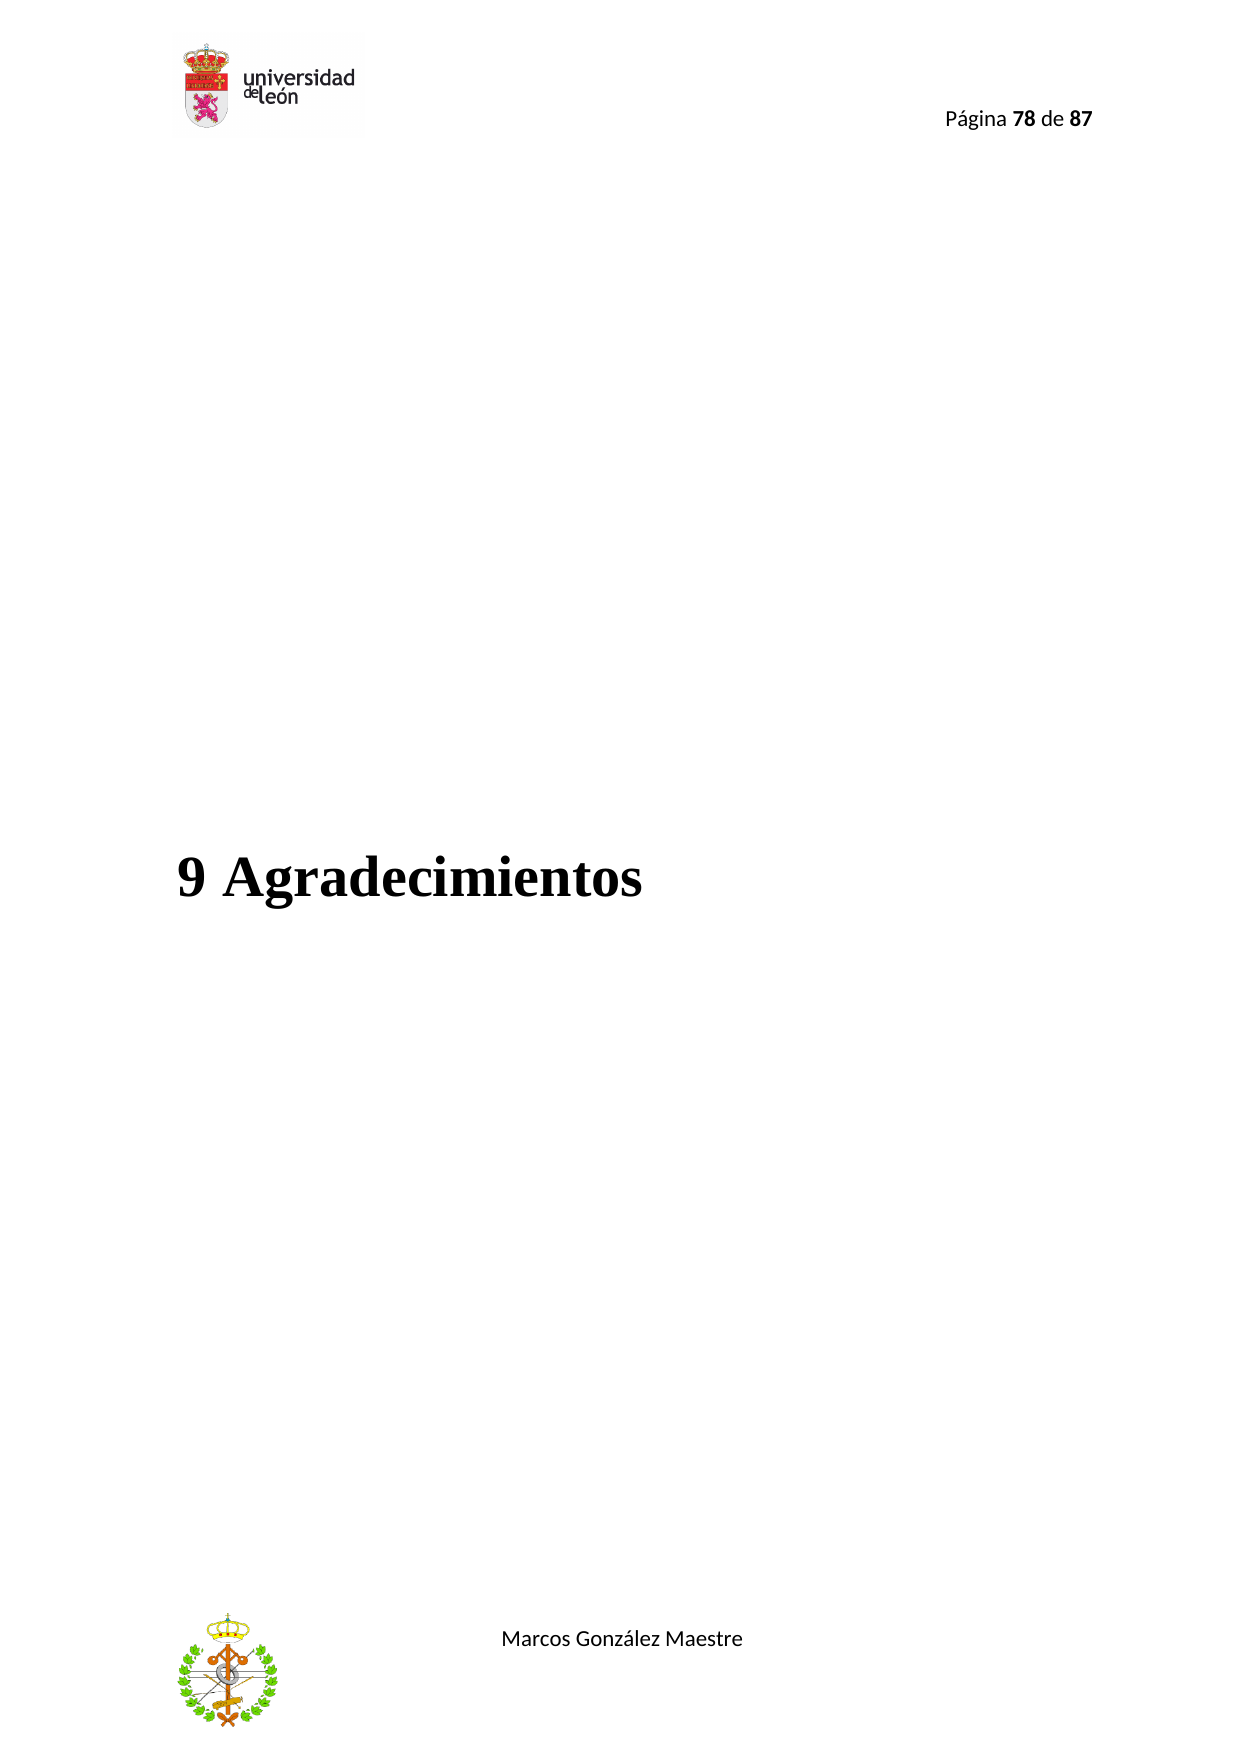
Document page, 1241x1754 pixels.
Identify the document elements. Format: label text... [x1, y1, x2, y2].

picture [177, 1613, 278, 1727]
picture [172, 32, 365, 138]
subtitle Agradecimientos [177, 842, 1092, 909]
